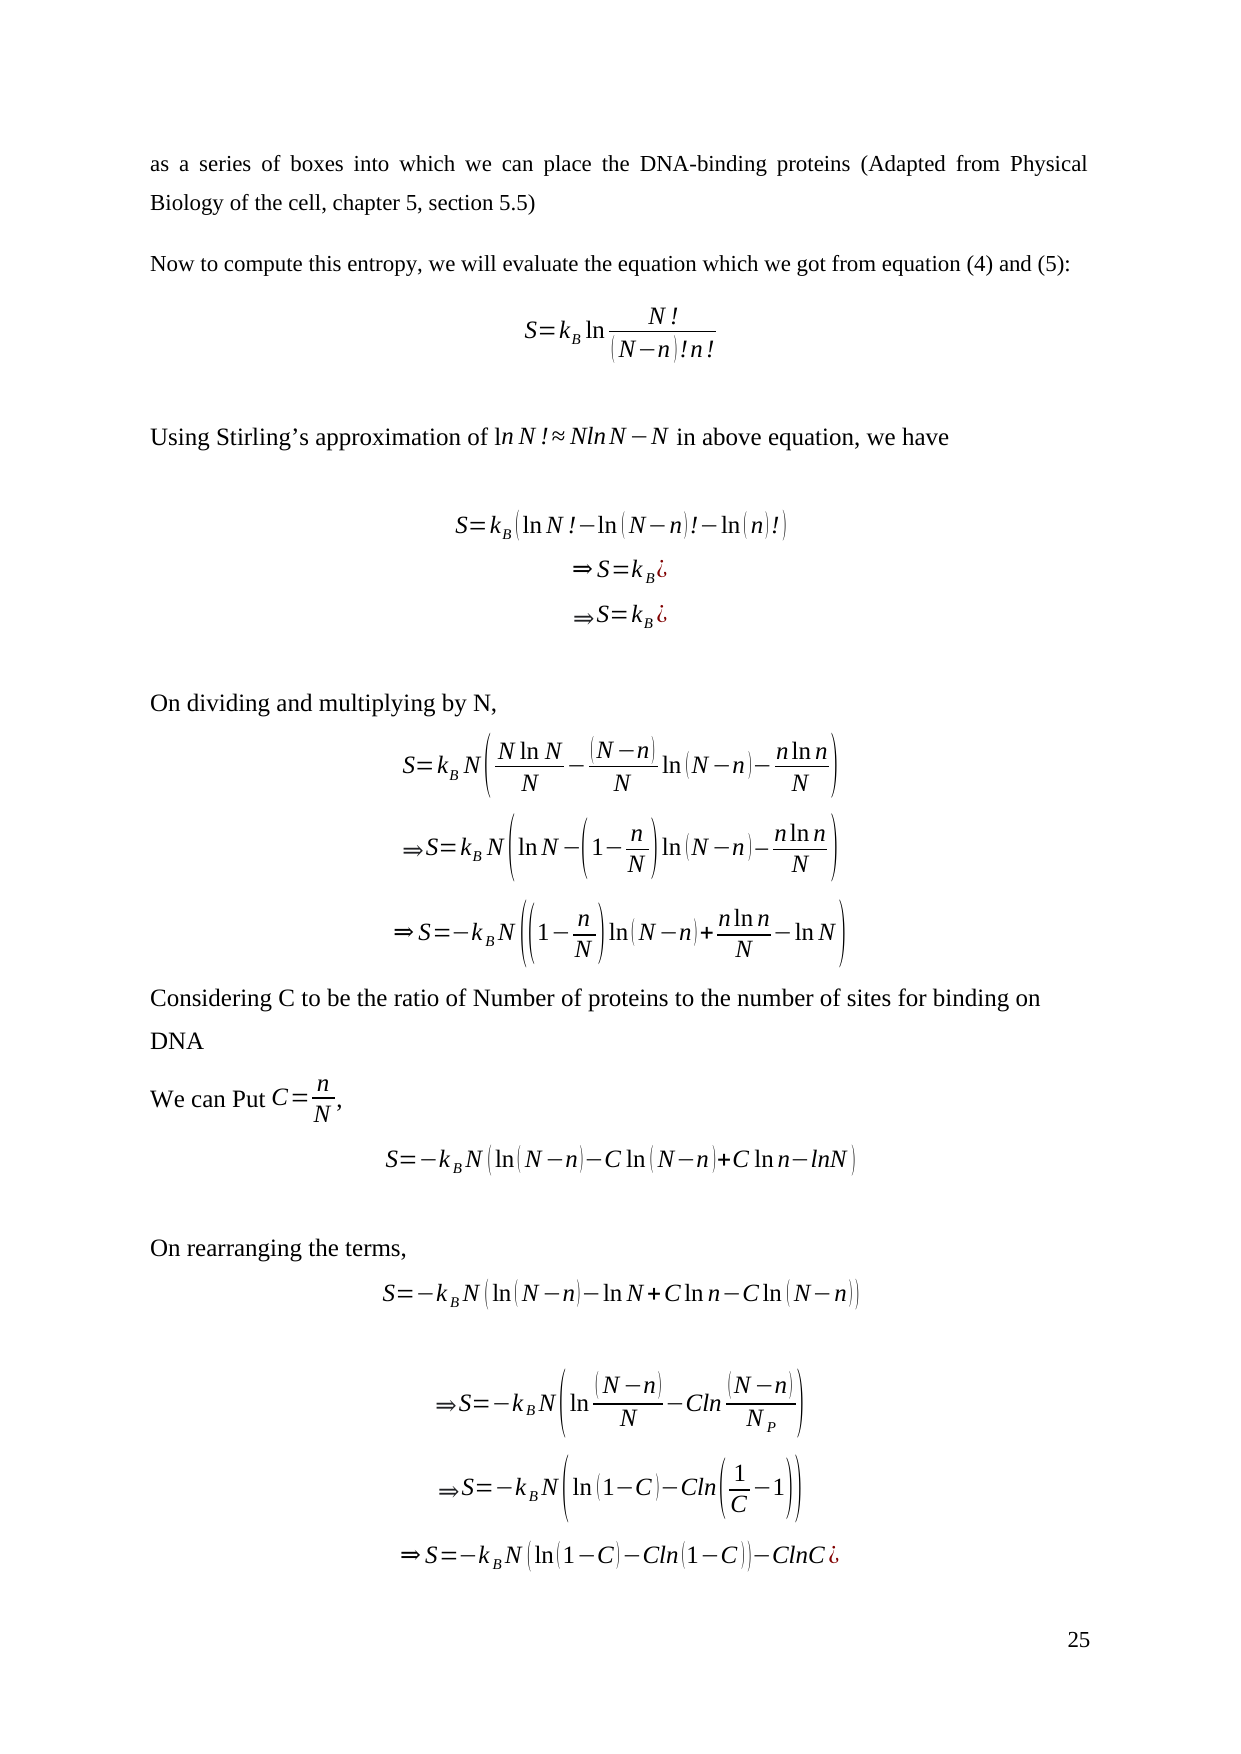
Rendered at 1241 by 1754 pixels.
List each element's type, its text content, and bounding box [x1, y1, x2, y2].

text ⇒ [150, 1453, 1090, 1525]
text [150, 150, 1090, 216]
text ⇒ [150, 600, 1090, 632]
text On rearranging the terms, [150, 1233, 1090, 1262]
text Considering C to be the ratio of Number of proteins to the number of sites for binding on DNA [150, 983, 1090, 1055]
text We can Put , [150, 1069, 1090, 1128]
text Now to compute this entropy, we will evaluate the equation which we got from equation (4) and (5): [150, 250, 1090, 276]
text On dividing and multiplying by N, [150, 688, 1090, 717]
text ⇒ [150, 1367, 1090, 1440]
text ⇒ [150, 813, 1090, 885]
text Using Stirling’s approximation of l in above equation, we have [150, 422, 1090, 451]
